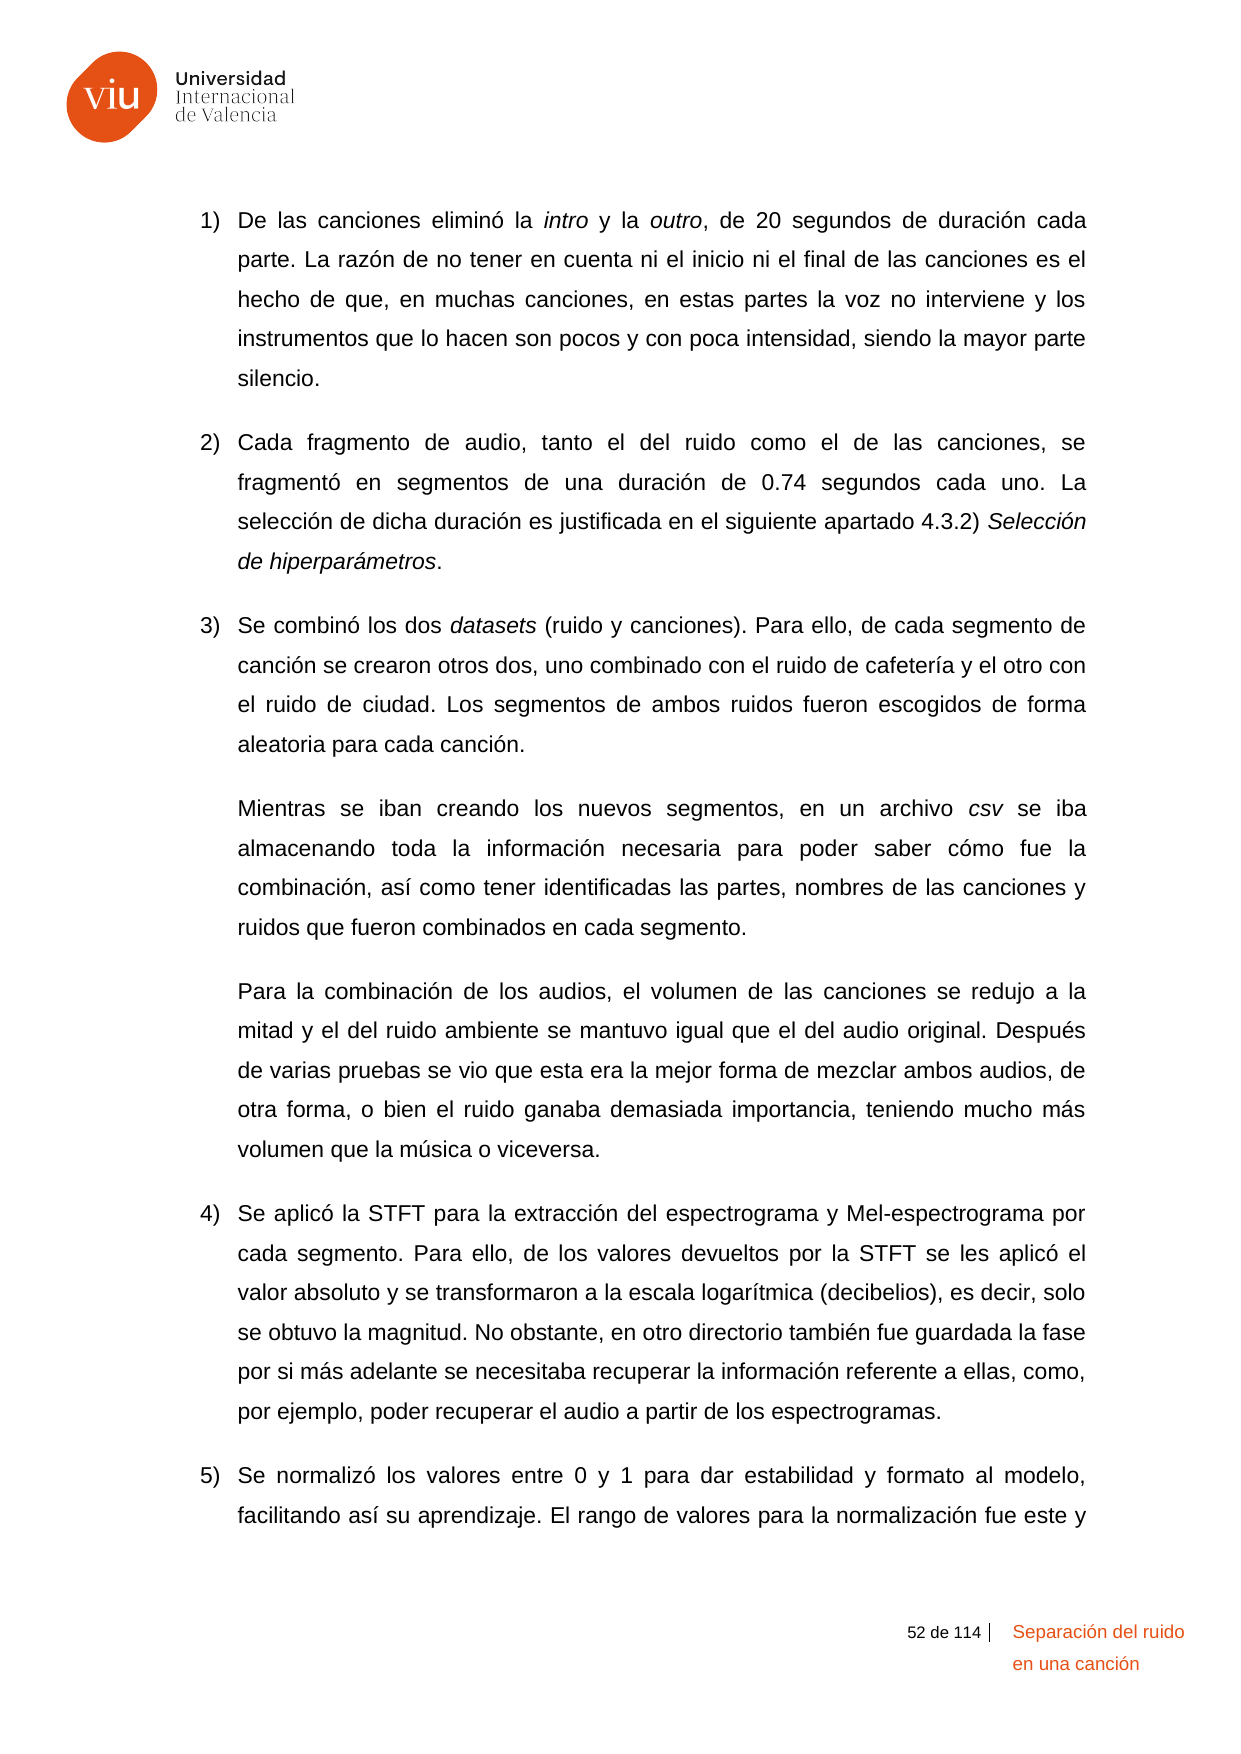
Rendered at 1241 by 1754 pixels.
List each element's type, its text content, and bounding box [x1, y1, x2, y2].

list Mientras se iban creando los nuevos segmentos, en un archivo csv se iba almacenando toda la información necesaria para poder saber cómo fue la combinación, así como tener identificadas las partes, nombres de las canciones y ruidos que fueron combinados en cada segmento. [237, 795, 1087, 940]
list Cada fragmento de audio, tanto el del ruido como el de las canciones, se fragmentó en segmentos de una duración de 0.74 segundos cada uno. La selección de dicha duración es justificada en el siguiente apartado 4.3.2) Selección de hiperparámetros. [200, 429, 1087, 574]
list Se combinó los dos datasets (ruido y canciones). Para ello, de cada segmento de canción se crearon otros dos, uno combinado con el ruido de cafetería y el otro con el ruido de ciudad. Los segmentos de ambos ruidos fueron escogidos de forma aleatoria para cada canción. [200, 612, 1087, 757]
picture [45, 29, 316, 165]
list De las canciones eliminó la intro y la outro, de 20 segundos de duración cada parte. La razón de no tener en cuenta ni el inicio ni el final de las canciones es el hecho de que, en muchas canciones, en estas partes la voz no interviene y los instrumentos que lo hacen son pocos y con poca intensidad, siendo la mayor parte silencio. [200, 207, 1087, 391]
list Se aplicó la STFT para la extracción del espectrograma y Mel-espectrograma por cada segmento. Para ello, de los valores devueltos por la STFT se les aplicó el valor absoluto y se transformaron a la escala logarítmica (decibelios), es decir, solo se obtuvo la magnitud. No obstante, en otro directorio también fue guardada la fase por si más adelante se necesitaba recuperar la información referente a ellas, como, por ejemplo, poder recuperar el audio a partir de los espectrogramas. [200, 1200, 1087, 1424]
list Para la combinación de los audios, el volumen de las canciones se redujo a la mitad y el del ruido ambiente se mantuvo igual que el del audio original. Después de varias pruebas se vio que esta era la mejor forma de mezclar ambos audios, de otra forma, o bien el ruido ganaba demasiada importancia, teniendo mucho más volumen que la música o viceversa. [237, 978, 1087, 1162]
